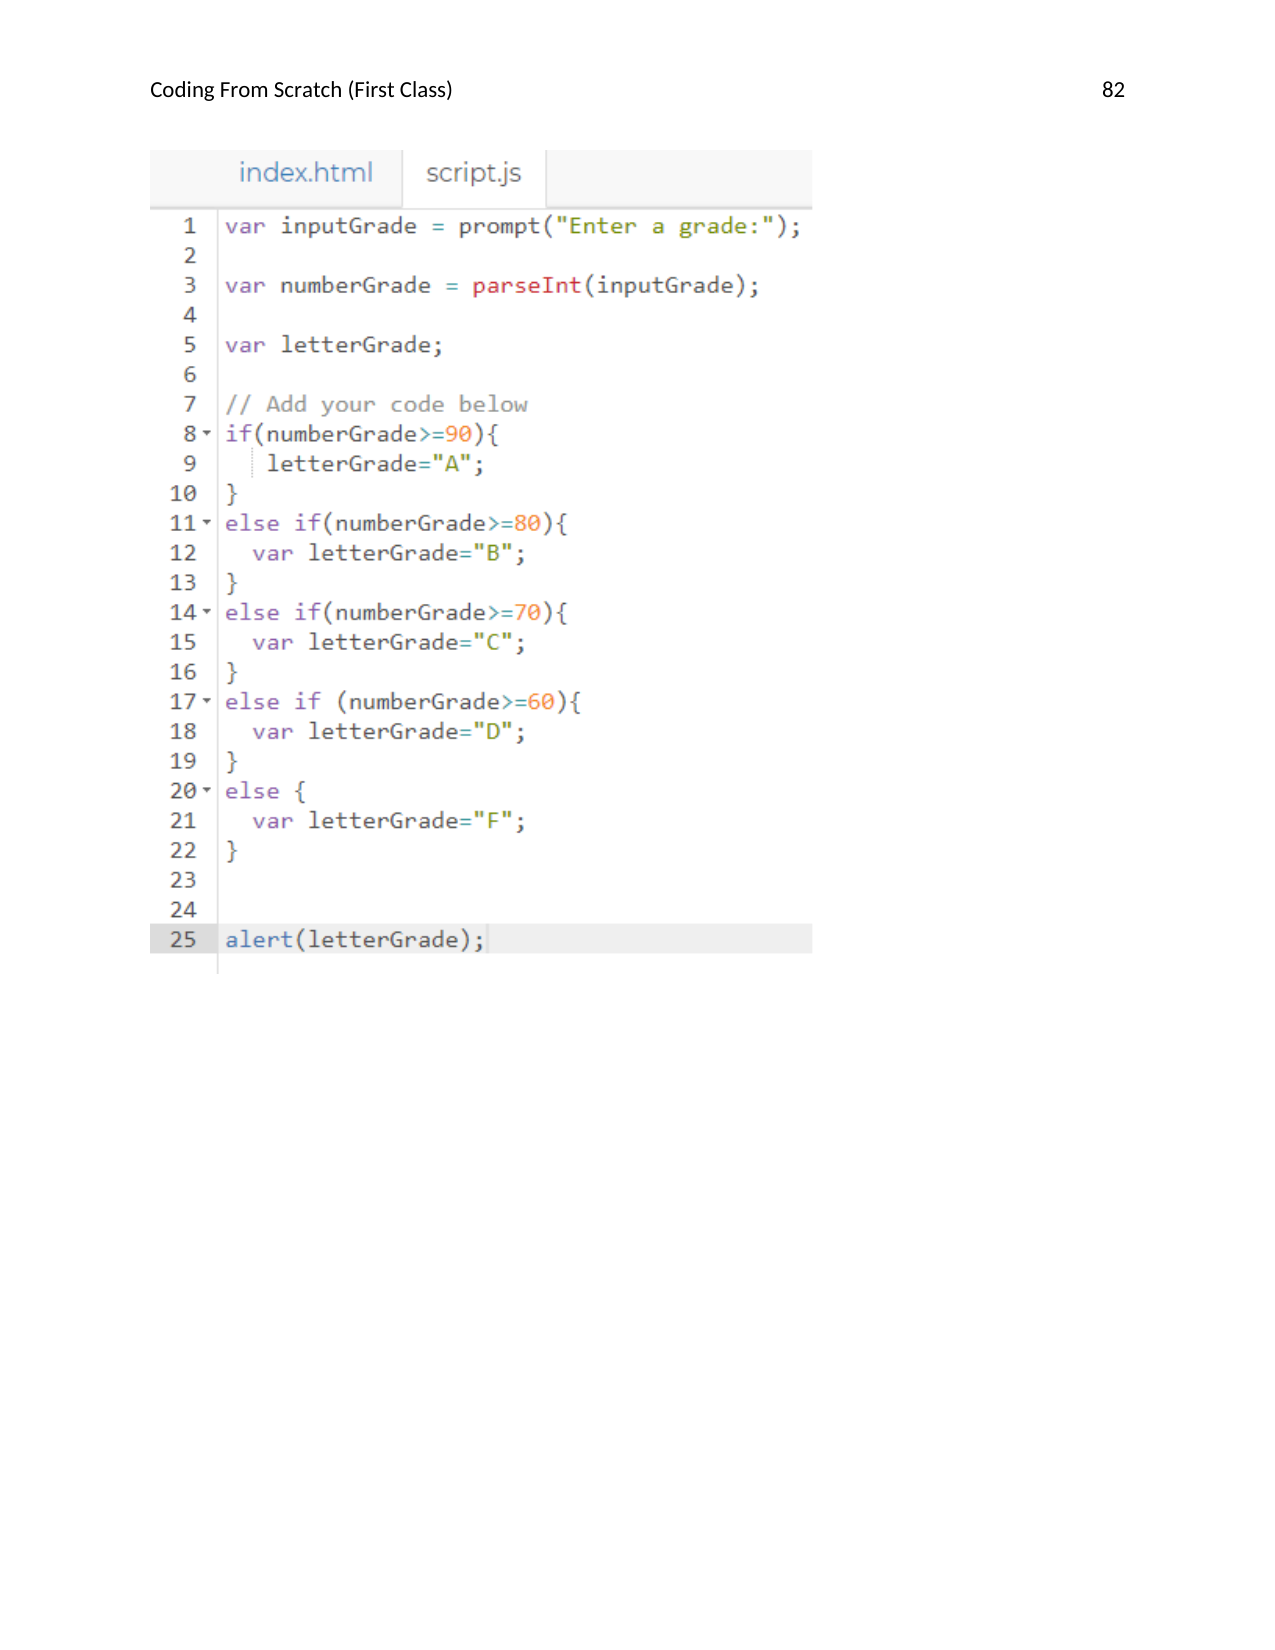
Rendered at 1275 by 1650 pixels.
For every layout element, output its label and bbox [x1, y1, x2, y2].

picture [150, 150, 813, 974]
